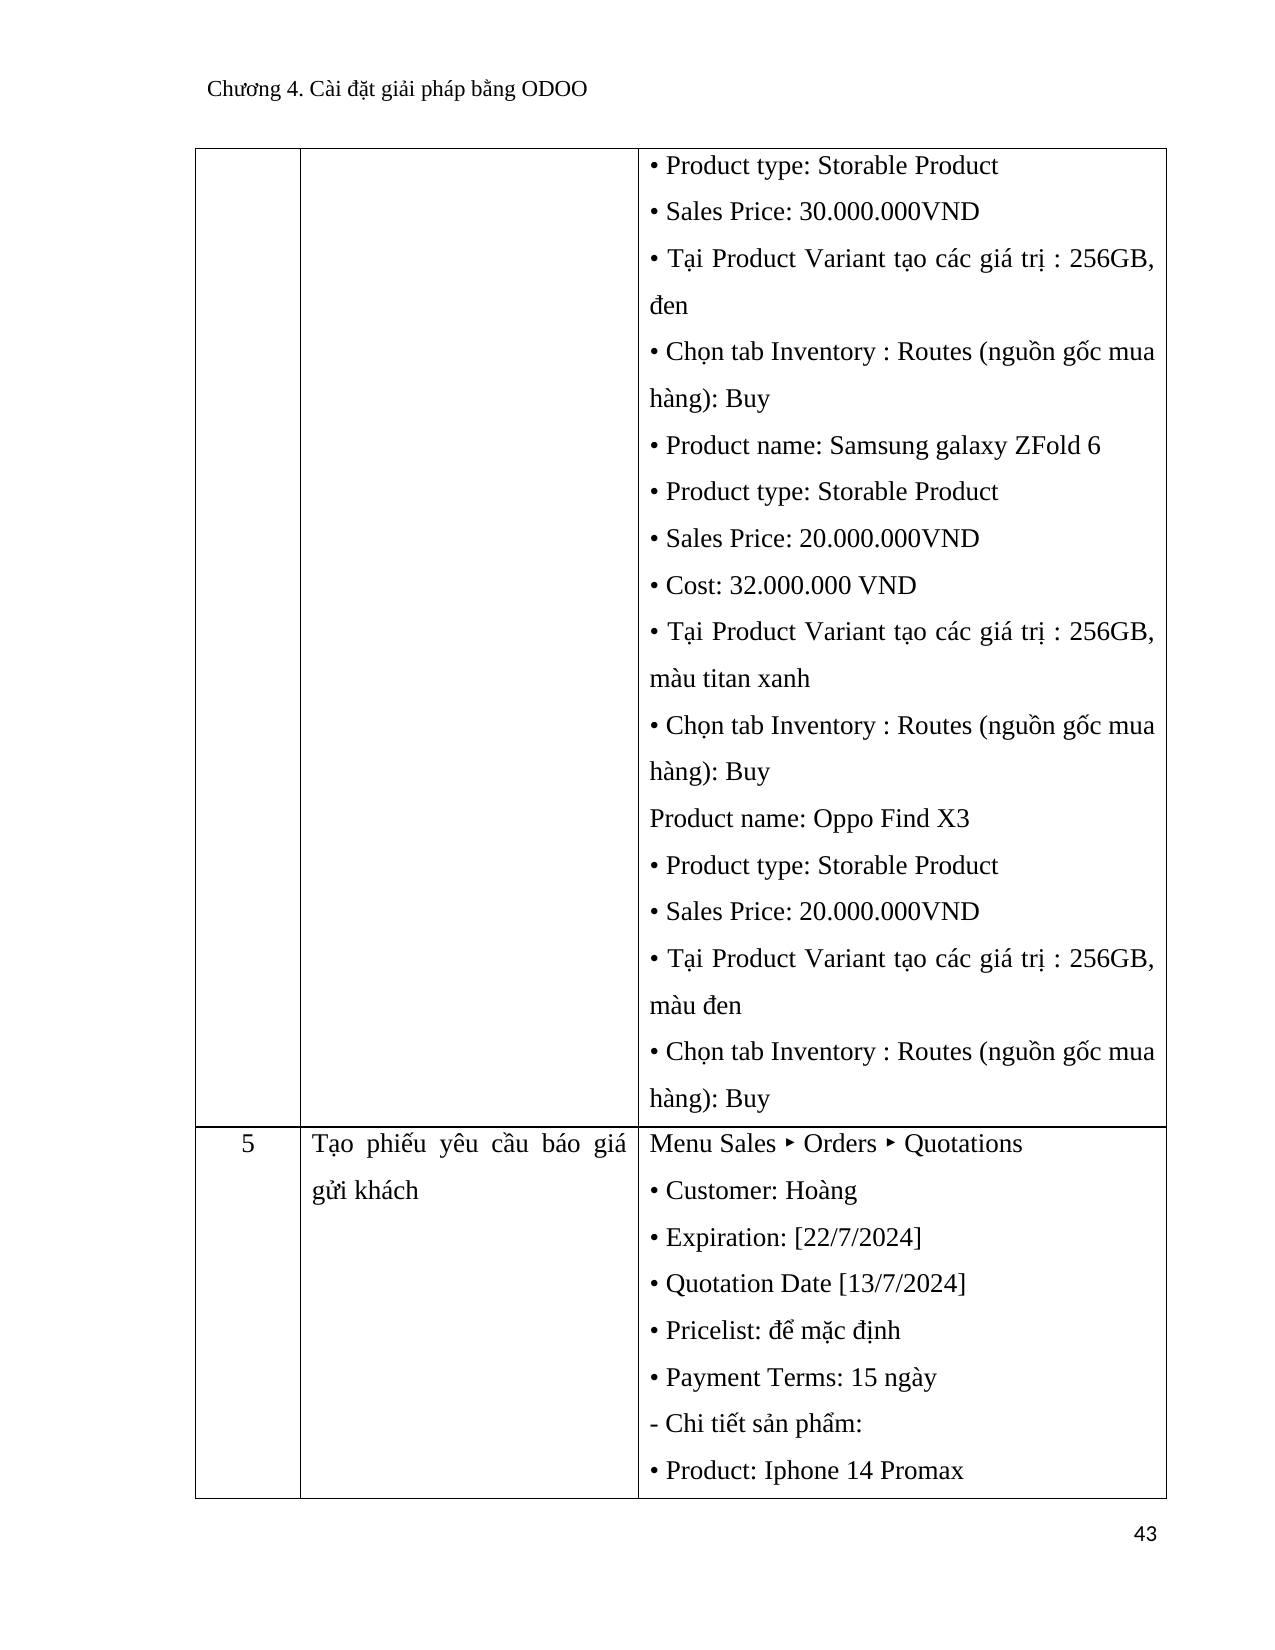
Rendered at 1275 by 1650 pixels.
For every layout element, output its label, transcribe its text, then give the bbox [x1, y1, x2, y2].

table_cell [639, 149, 1166, 1126]
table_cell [301, 149, 638, 1126]
table_cell 5 [196, 1128, 300, 1498]
table_cell 4 [196, 149, 300, 1126]
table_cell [301, 1128, 638, 1498]
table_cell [639, 1128, 1166, 1498]
